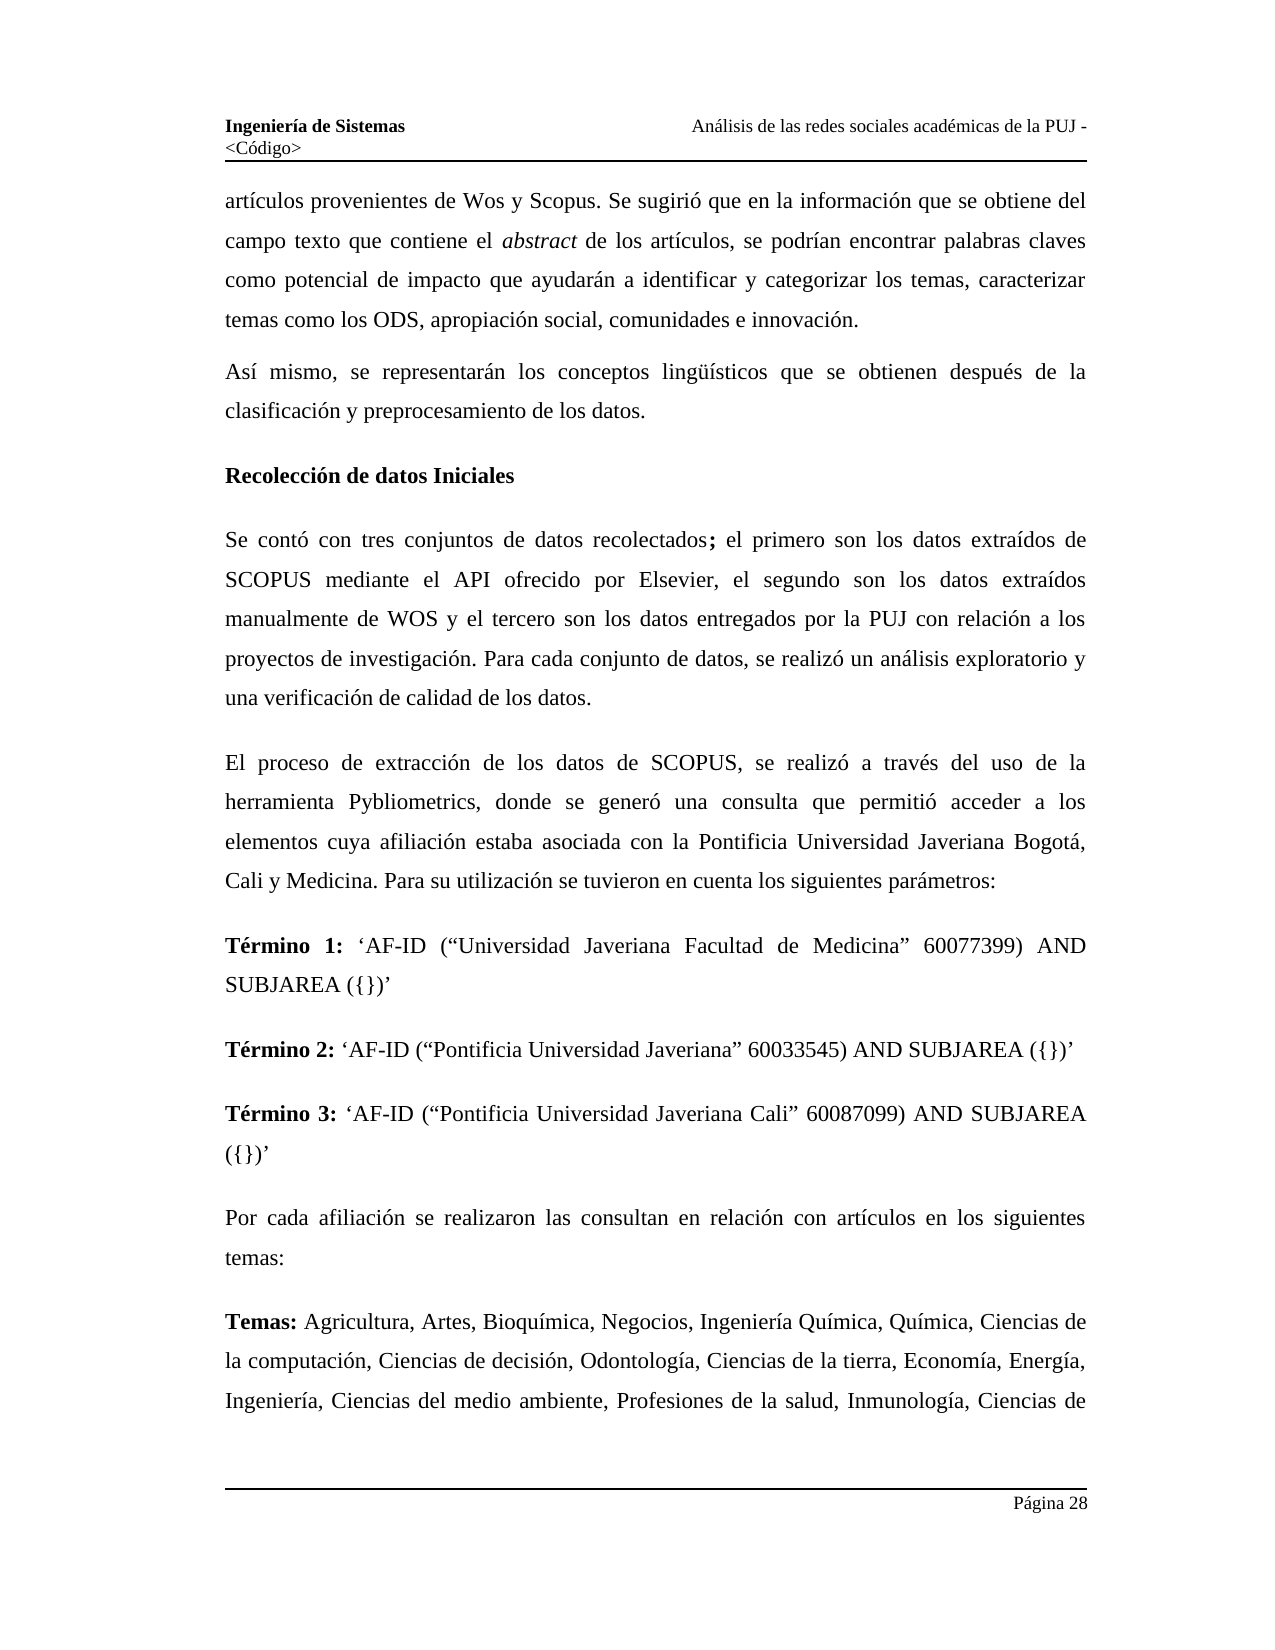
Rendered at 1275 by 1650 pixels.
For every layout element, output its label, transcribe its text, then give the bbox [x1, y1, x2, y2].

text Se contó con tres conjuntos de datos recolectados; el primero son los datos extraídos de SCOPUS mediante el API ofrecido por Elsevier, el segundo son los datos extraídos manualmente de WOS y el tercero son los datos entregados por la PUJ con relación a los proyectos de investigación. Para cada conjunto de datos, se realizó un análisis exploratorio y una verificación de calidad de los datos. [225, 526, 1087, 711]
text Término 3: ‘AF-ID (“Pontificia Universidad Javeriana Cali” 60087099) AND SUBJAREA ({})’ [225, 1100, 1087, 1166]
text Por cada afiliación se realizaron las consultan en relación con artículos en los siguientes temas: [225, 1204, 1087, 1270]
text Así mismo, se representarán los conceptos lingüísticos que se obtienen después de la clasificación y preprocesamiento de los datos. [225, 358, 1087, 424]
text Término 1: ‘AF-ID (“Universidad Javeriana Facultad de Medicina” 60077399) AND SUBJAREA ({})’ [225, 932, 1087, 997]
text Término 2: ‘AF-ID (“Pontificia Universidad Javeriana” 60033545) AND SUBJAREA ({})’ [225, 1036, 1087, 1062]
text El proceso de extracción de los datos de SCOPUS, se realizó a través del uso de la herramienta Pybliometrics, donde se generó una consulta que permitió acceder a los elementos cuya afiliación estaba asociada con la Pontificia Universidad Javeriana Bogotá, Cali y Medicina. Para su utilización se tuvieron en cuenta los siguientes parámetros: [225, 749, 1087, 893]
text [225, 1308, 1087, 1413]
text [225, 187, 1087, 332]
subtitle Recolección de datos Iniciales [225, 462, 1087, 488]
